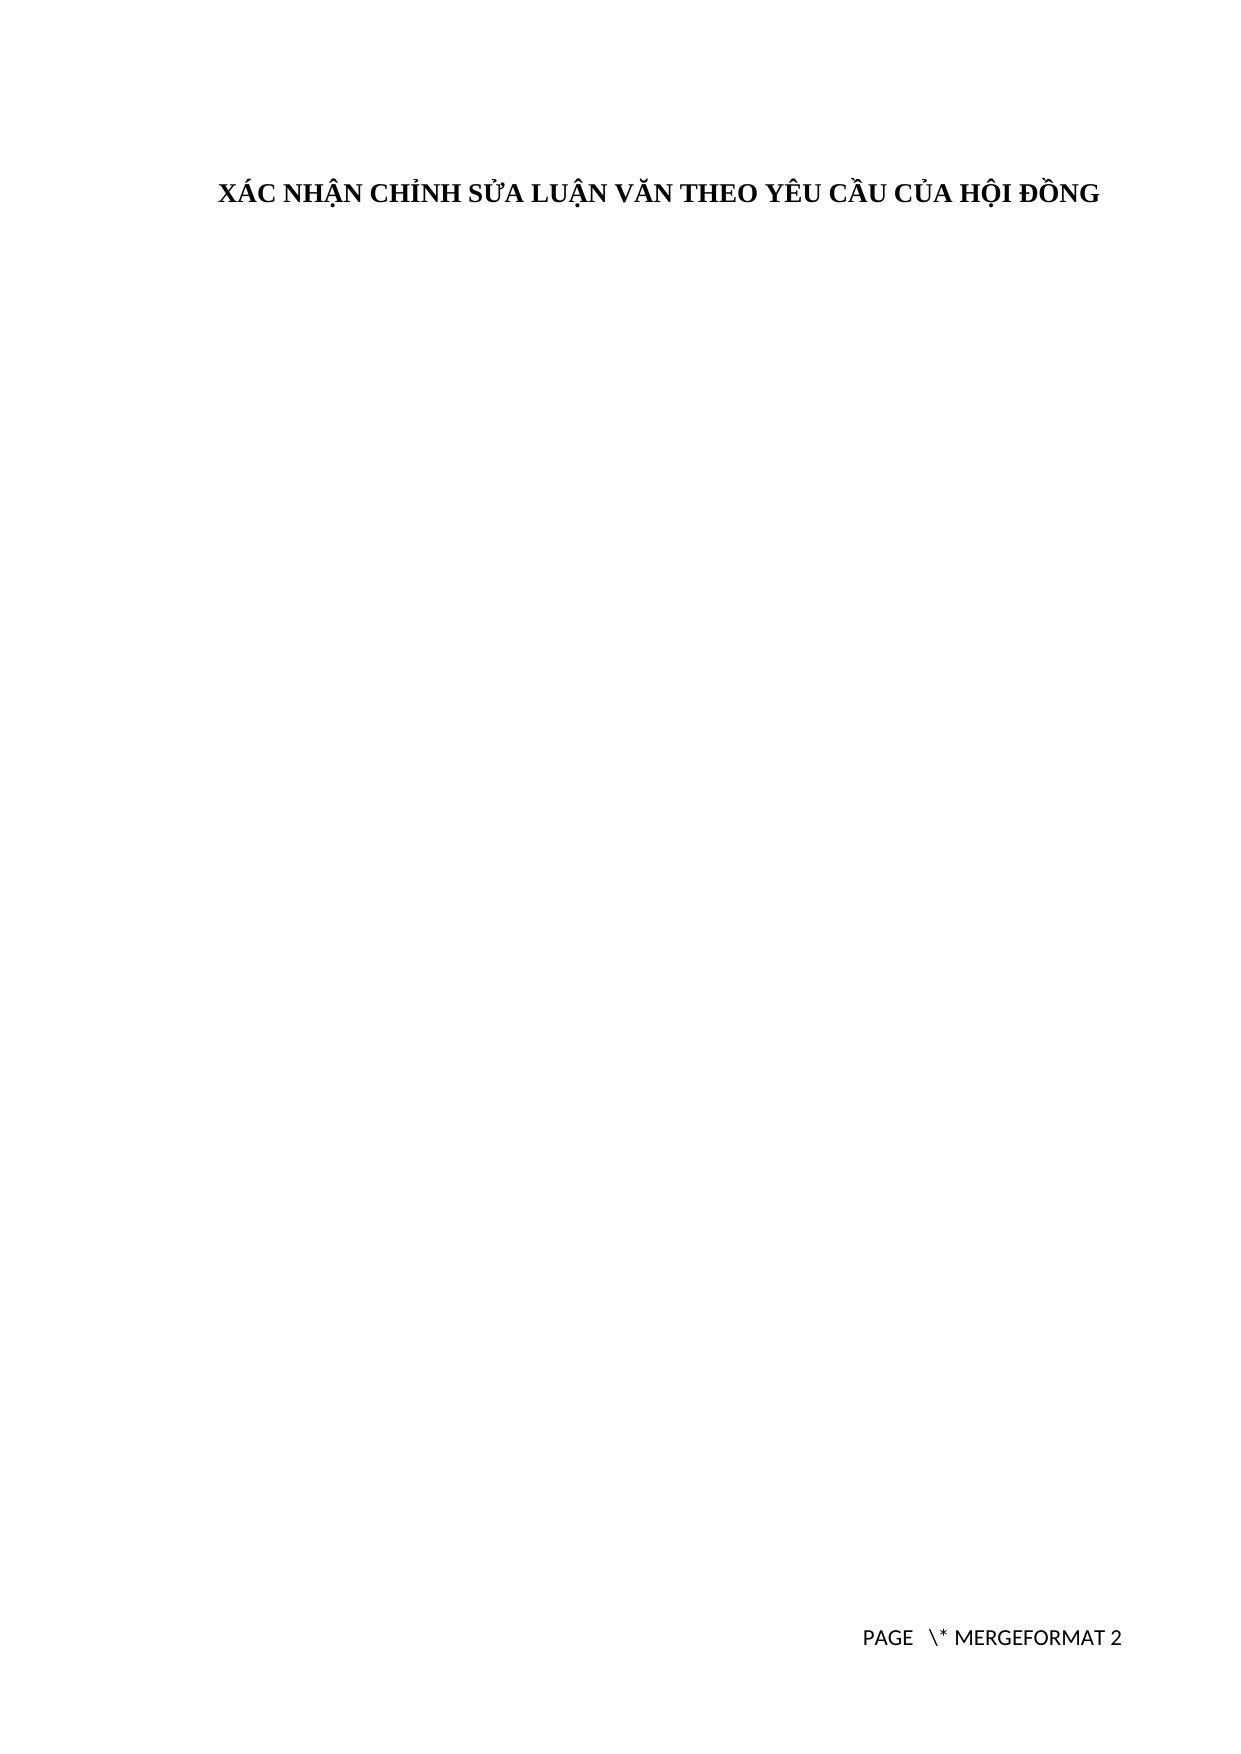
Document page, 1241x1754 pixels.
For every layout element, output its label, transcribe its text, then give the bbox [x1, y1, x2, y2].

subtitle XÁC NHẬN CHỈNH SỬA LUẬN VĂN THEO YÊU CẦU CỦA HỘI ĐỒNG [217, 177, 1101, 208]
